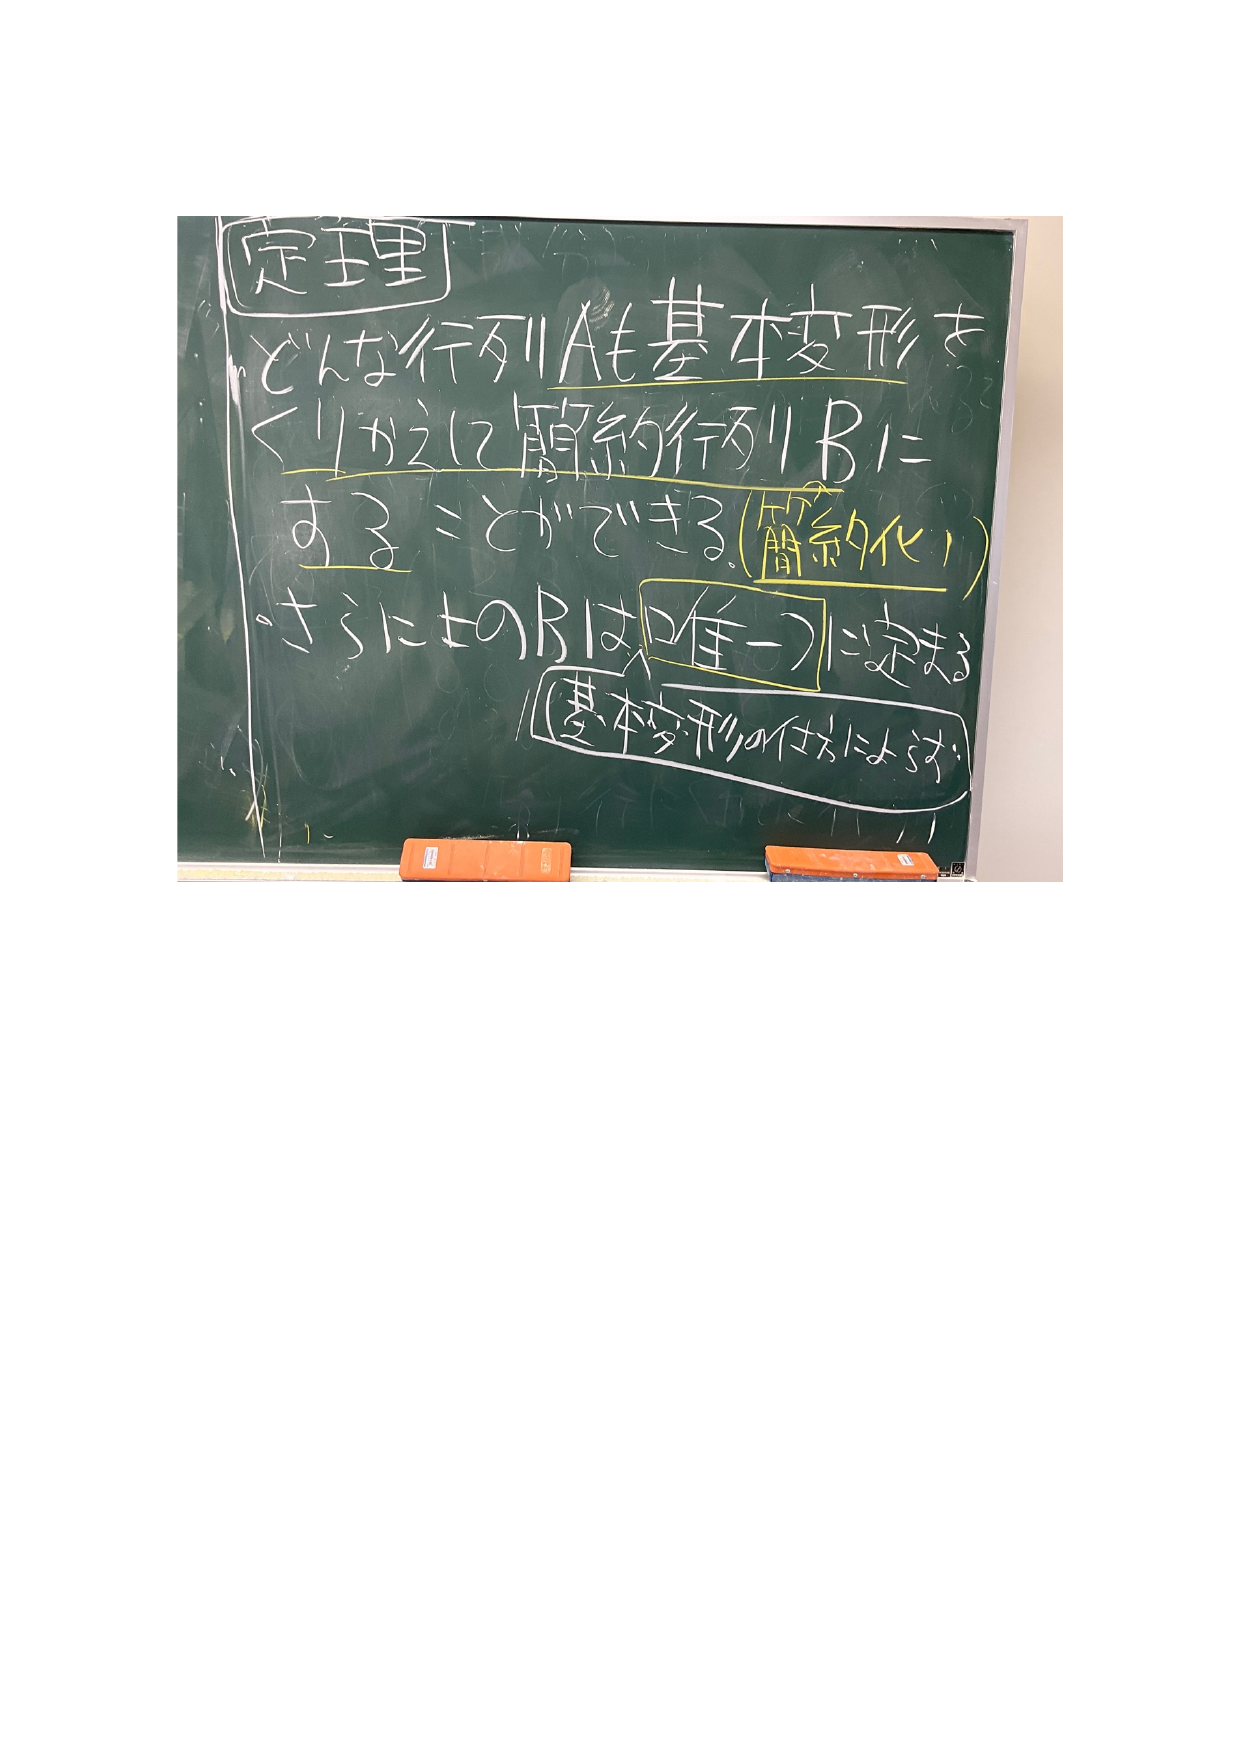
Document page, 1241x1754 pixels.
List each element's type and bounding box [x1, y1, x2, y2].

picture [177, 216, 1063, 882]
